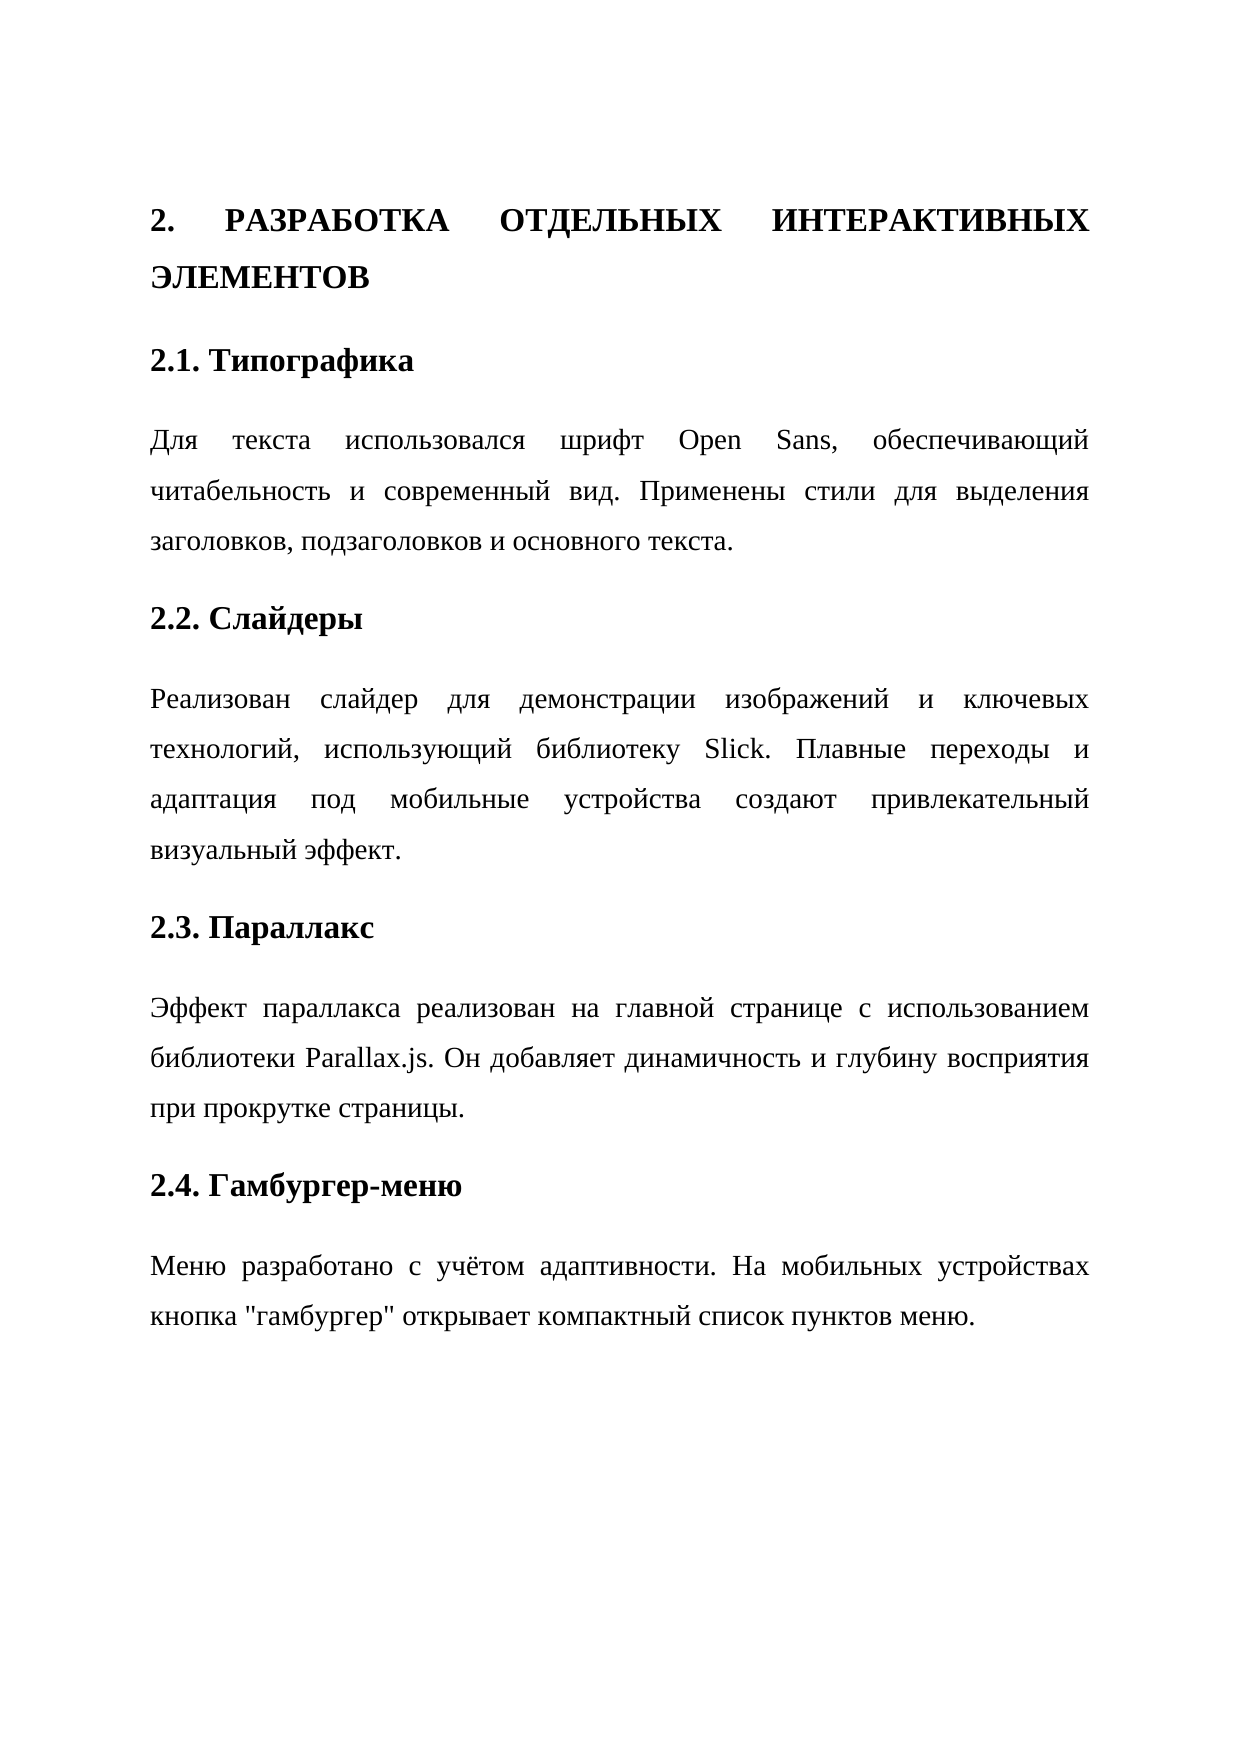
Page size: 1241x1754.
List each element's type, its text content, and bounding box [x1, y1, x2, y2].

text Реализован слайдер для демонстрации изображений и ключевых технологий, использующий библиотеку Slick. Плавные переходы и адаптация под мобильные устройства создают привлекательный визуальный эффект. [150, 681, 1090, 865]
text 2. РАЗРАБОТКА ОТДЕЛЬНЫХ ИНТЕРАКТИВНЫХ ЭЛЕМЕНТОВ [150, 200, 1090, 296]
text Меню разработано с учётом адаптивности. На мобильных устройствах кнопка "гамбургер" открывает компактный список пунктов меню. [150, 1248, 1090, 1332]
text 2.2. Слайдеры [150, 598, 1090, 637]
text Эффект параллакса реализован на главной странице с использованием библиотеки Parallax.js. Он добавляет динамичность и глубину восприятия при прокрутке страницы. [150, 990, 1090, 1124]
text 2.3. Параллакс [150, 907, 1090, 946]
text Для текста использовался шрифт Open Sans, обеспечивающий читабельность и современный вид. Применены стили для выделения заголовков, подзаголовков и основного текста. [150, 422, 1090, 557]
text 2.1. Типографика [150, 340, 1090, 378]
text 2.4. Гамбургер-меню [150, 1166, 1090, 1204]
